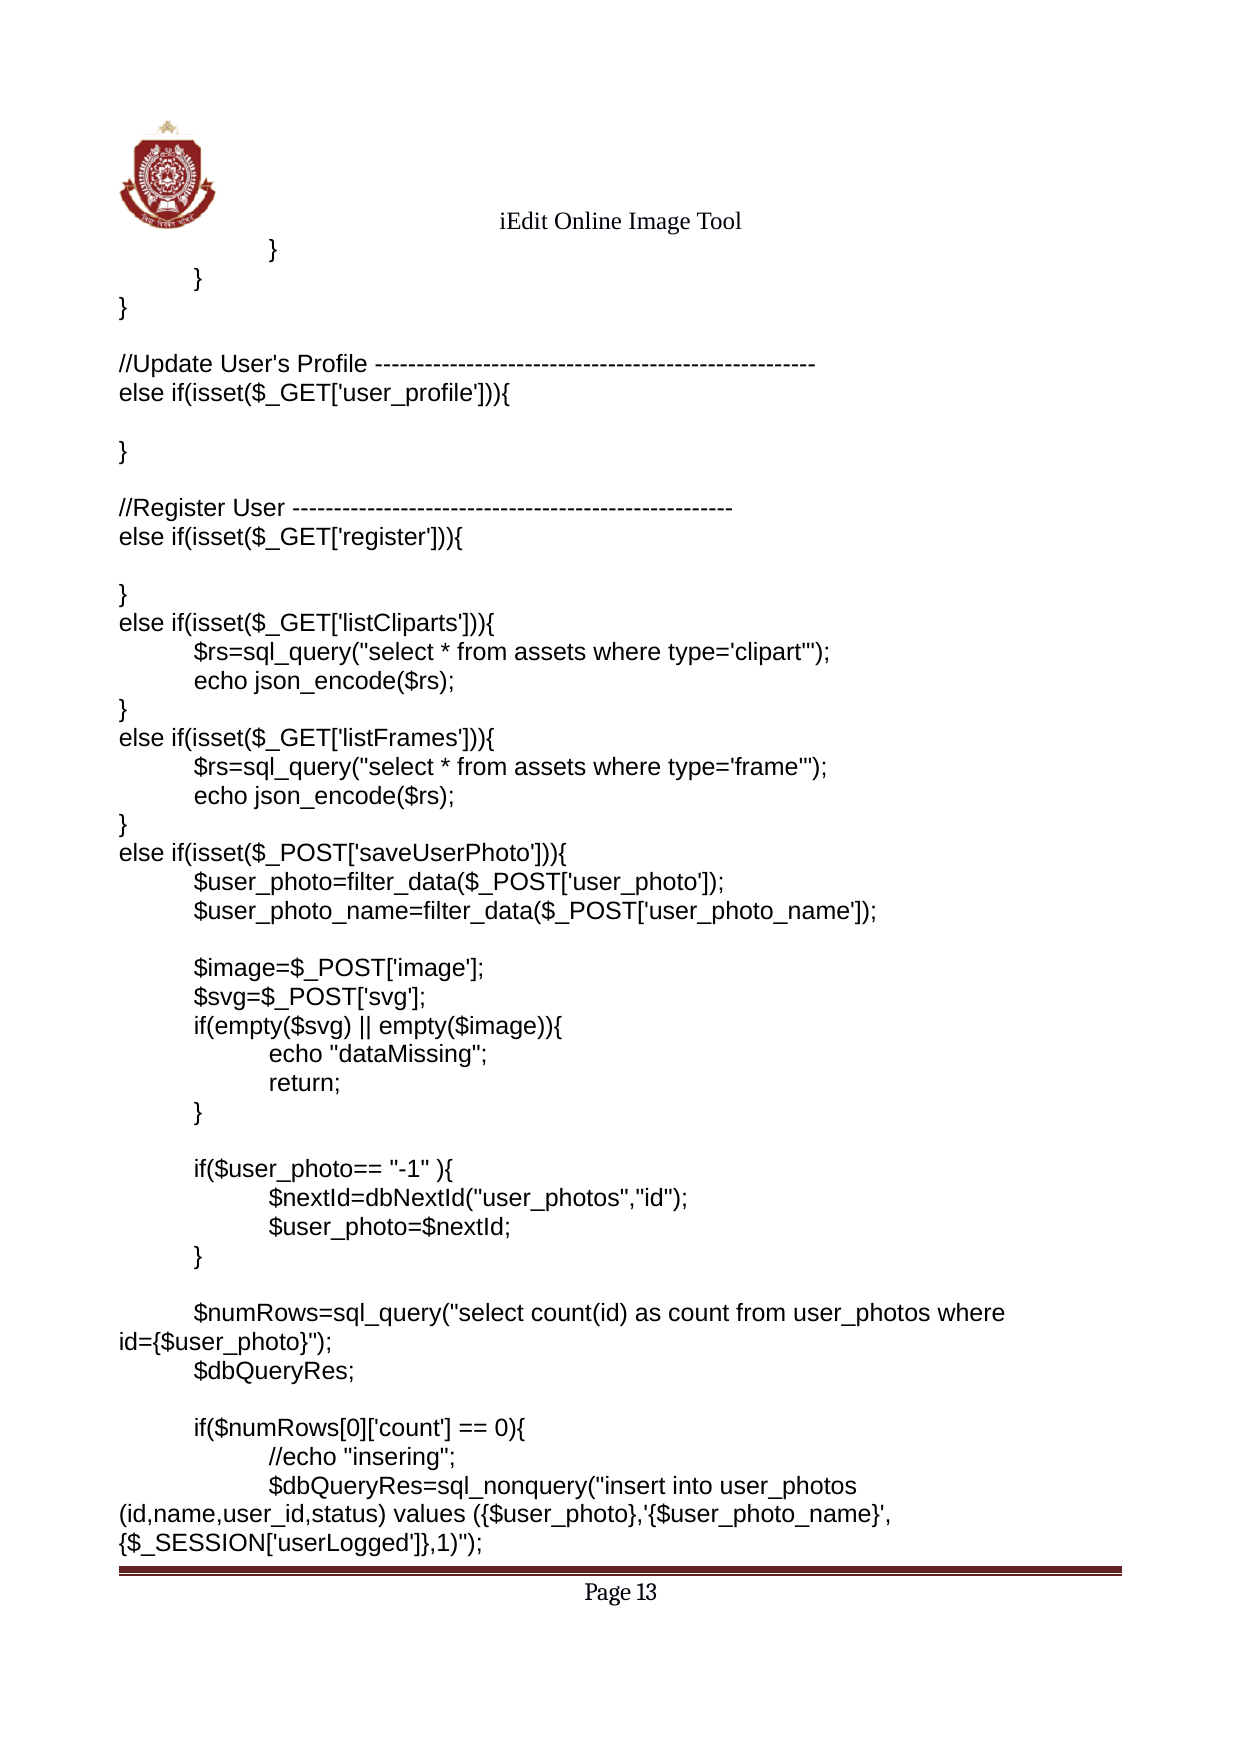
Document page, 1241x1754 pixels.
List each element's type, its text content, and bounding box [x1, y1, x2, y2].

text } [118, 292, 1122, 321]
text echo json_encode($rs); [118, 781, 1122, 809]
text $nextId=dbNextId("user_photos","id"); [118, 1183, 1122, 1212]
text //echo "insering"; [118, 1442, 1122, 1471]
text $numRows=sql_query("select count(id) as count from user_photos where id={$user_photo}"); [118, 1298, 1122, 1356]
text //Register User ----------------------------------------------------- [118, 493, 1122, 522]
text if($numRows[0]['count'] == 0){ [118, 1413, 1122, 1442]
text } [118, 809, 1122, 838]
text $rs=sql_query("select * from assets where type='clipart'"); [118, 637, 1122, 666]
text } [118, 694, 1122, 723]
text //Update User's Profile ----------------------------------------------------- [118, 349, 1122, 378]
text else if(isset($_GET['user_profile'])){ [118, 378, 1122, 407]
text } [118, 579, 1122, 608]
text $svg=$_POST['svg']; [118, 982, 1122, 1011]
text $user_photo_name=filter_data($_POST['user_photo_name']); [118, 896, 1122, 924]
text return; [118, 1068, 1122, 1097]
text else if(isset($_GET['listCliparts'])){ [118, 608, 1122, 637]
text } [118, 1241, 1122, 1269]
text echo "dataMissing"; [118, 1039, 1122, 1068]
text } [118, 436, 1122, 464]
picture [118, 118, 224, 229]
text $user_photo=filter_data($_POST['user_photo']); [118, 867, 1122, 896]
text } [118, 263, 1122, 292]
text echo json_encode($rs); [118, 666, 1122, 694]
text $dbQueryRes; [118, 1356, 1122, 1384]
text $dbQueryRes=sql_nonquery("insert into user_photos (id,name,user_id,status) values ({$user_photo},'{$user_photo_name}',{$_SESSION['userLogged']},1)"); [118, 1471, 1122, 1557]
text } [118, 234, 1122, 263]
text else if(isset($_GET['listFrames'])){ [118, 723, 1122, 752]
text if(empty($svg) || empty($image)){ [118, 1011, 1122, 1039]
text $rs=sql_query("select * from assets where type='frame'"); [118, 752, 1122, 781]
text } [118, 1097, 1122, 1126]
text else if(isset($_POST['saveUserPhoto'])){ [118, 838, 1122, 867]
text $image=$_POST['image']; [118, 953, 1122, 982]
text else if(isset($_GET['register'])){ [118, 522, 1122, 551]
text $user_photo=$nextId; [118, 1212, 1122, 1241]
text if($user_photo== "-1" ){ [118, 1154, 1122, 1183]
